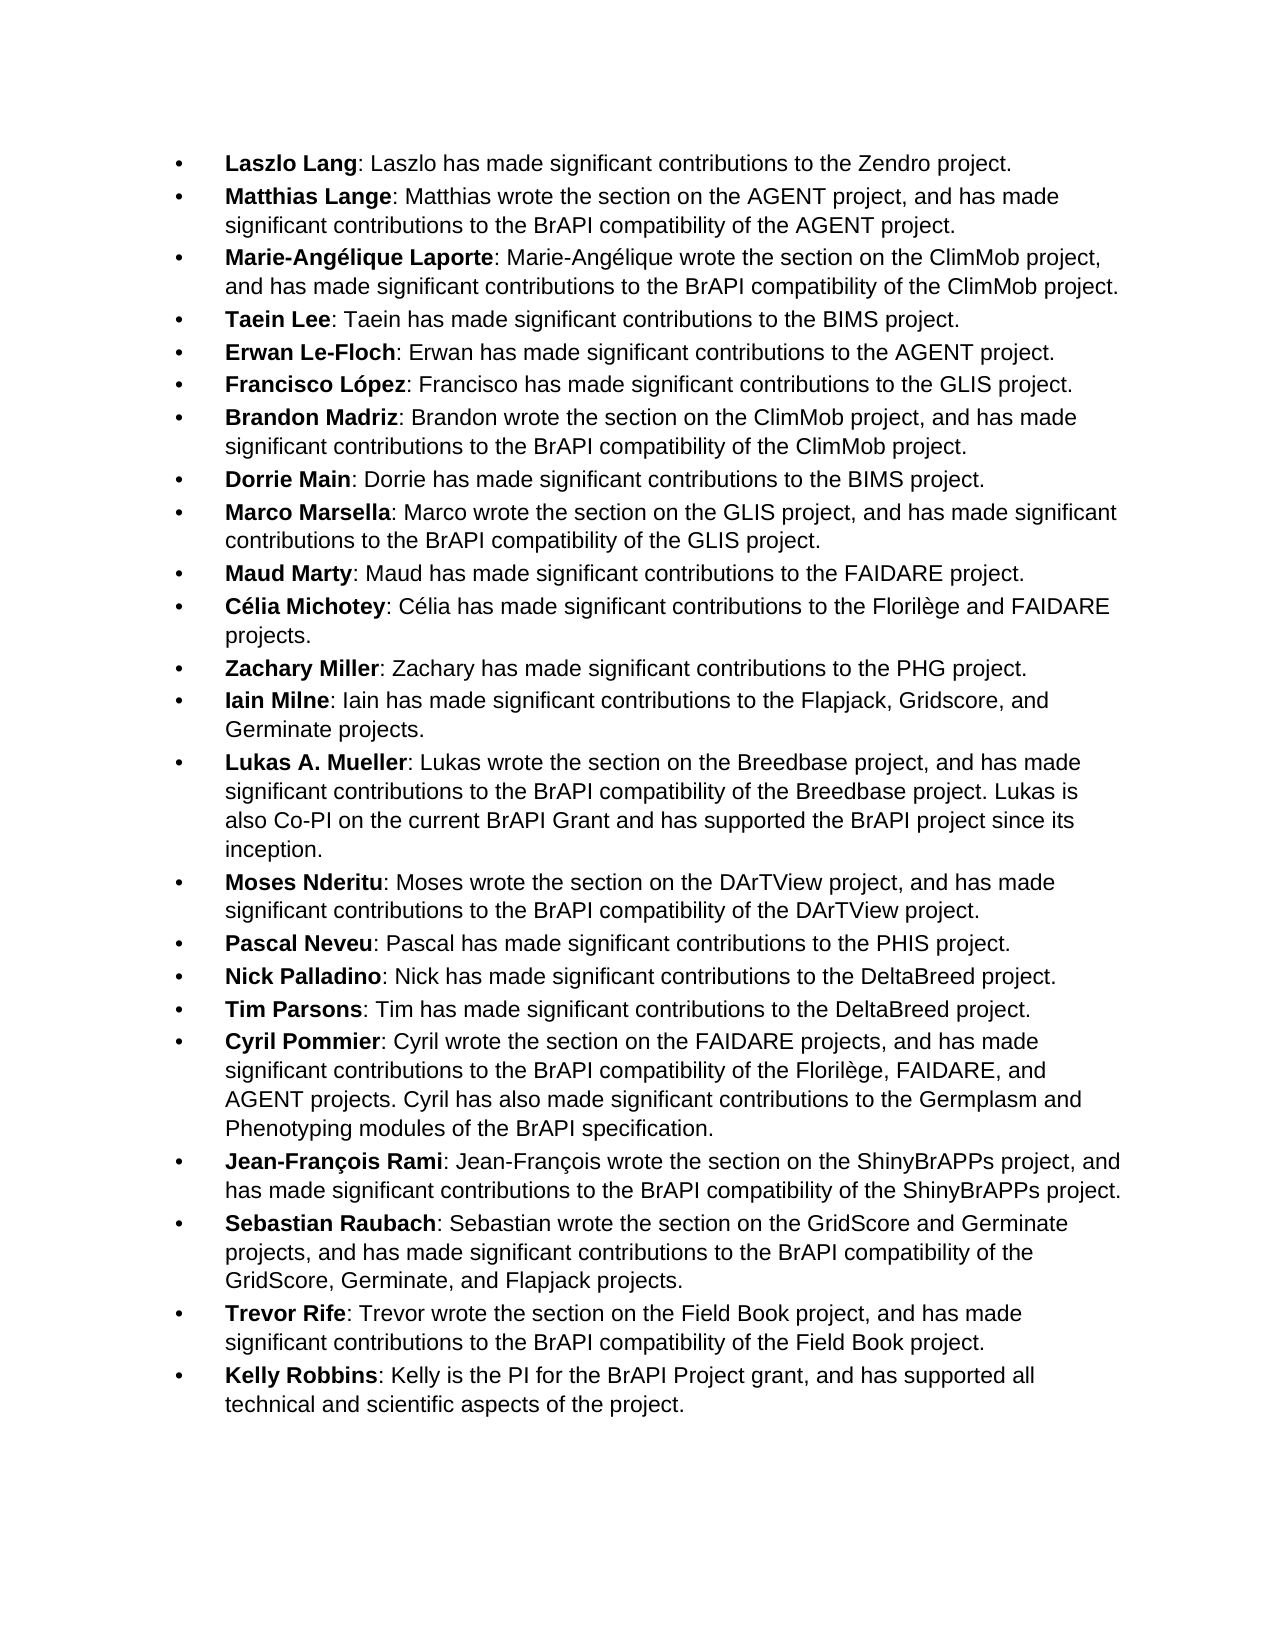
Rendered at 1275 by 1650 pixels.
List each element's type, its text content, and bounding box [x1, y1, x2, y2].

list Maud Marty: Maud has made significant contributions to the FAIDARE project. [175, 560, 1125, 587]
list Célia Michotey: Célia has made significant contributions to the Florilège and FAIDARE projects. [175, 593, 1125, 648]
list Francisco López: Francisco has made significant contributions to the GLIS project. [175, 371, 1125, 398]
list Erwan Le-Floch: Erwan has made significant contributions to the AGENT project. [175, 339, 1125, 365]
list Cyril Pommier: Cyril wrote the section on the FAIDARE projects, and has made significant contributions to the BrAPI compatibility of the Florilège, FAIDARE, and AGENT projects. Cyril has also made significant contributions to the Germplasm and Phenotyping modules of the BrAPI specification. [175, 1028, 1125, 1142]
list Jean-François Rami: Jean-François wrote the section on the ShinyBrAPPs project, and has made significant contributions to the BrAPI compatibility of the ShinyBrAPPs project. [175, 1148, 1125, 1203]
list Zachary Miller: Zachary has made significant contributions to the PHG project. [175, 654, 1125, 681]
list Brandon Madriz: Brandon wrote the section on the ClimMob project, and has made significant contributions to the BrAPI compatibility of the ClimMob project. [175, 404, 1125, 459]
list Marie-Angélique Laporte: Marie-Angélique wrote the section on the ClimMob project, and has made significant contributions to the BrAPI compatibility of the ClimMob project. [175, 244, 1125, 300]
list Trevor Rife: Trevor wrote the section on the Field Book project, and has made significant contributions to the BrAPI compatibility of the Field Book project. [175, 1300, 1125, 1356]
list Matthias Lange: Matthias wrote the section on the AGENT project, and has made significant contributions to the BrAPI compatibility of the AGENT project. [175, 183, 1125, 238]
list Laszlo Lang: Laszlo has made significant contributions to the Zendro project. [175, 150, 1125, 176]
list Kelly Robbins: Kelly is the PI for the BrAPI Project grant, and has supported all technical and scientific aspects of the project. [175, 1362, 1125, 1417]
list Moses Nderitu: Moses wrote the section on the DArTView project, and has made significant contributions to the BrAPI compatibility of the DArTView project. [175, 868, 1125, 924]
list Iain Milne: Iain has made significant contributions to the Flapjack, Gridscore, and Germinate projects. [175, 687, 1125, 743]
list Nick Palladino: Nick has made significant contributions to the DeltaBreed project. [175, 963, 1125, 989]
list Taein Lee: Taein has made significant contributions to the BIMS project. [175, 306, 1125, 332]
list Marco Marsella: Marco wrote the section on the GLIS project, and has made significant contributions to the BrAPI compatibility of the GLIS project. [175, 498, 1125, 554]
list Tim Parsons: Tim has made significant contributions to the DeltaBreed project. [175, 996, 1125, 1022]
list Lukas A. Mueller: Lukas wrote the section on the Breedbase project, and has made significant contributions to the BrAPI compatibility of the Breedbase project. Lukas is also Co-PI on the current BrAPI Grant and has supported the BrAPI project since its inception. [175, 749, 1125, 862]
list Pascal Neveu: Pascal has made significant contributions to the PHIS project. [175, 930, 1125, 957]
list Sebastian Raubach: Sebastian wrote the section on the GridScore and Germinate projects, and has made significant contributions to the BrAPI compatibility of the GridScore, Germinate, and Flapjack projects. [175, 1209, 1125, 1294]
list Dorrie Main: Dorrie has made significant contributions to the BIMS project. [175, 466, 1125, 492]
